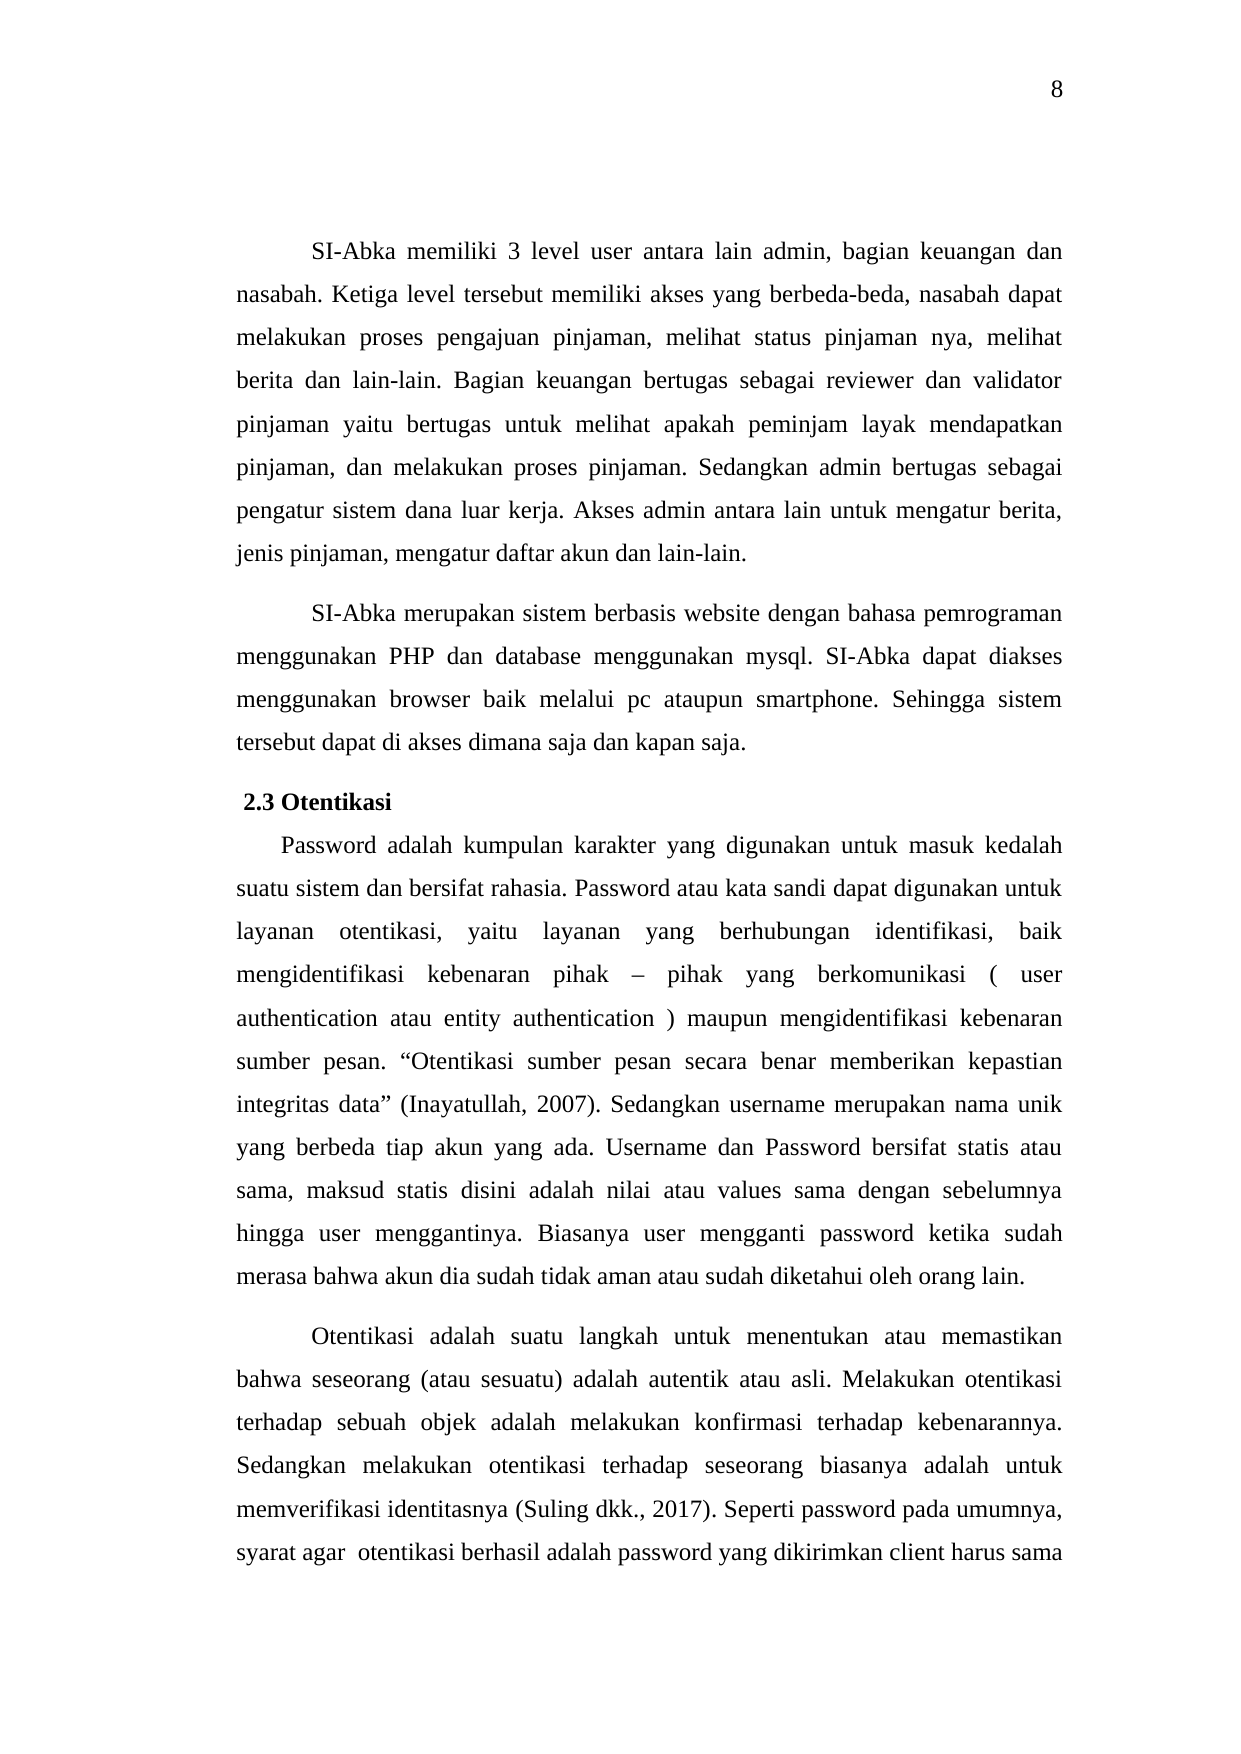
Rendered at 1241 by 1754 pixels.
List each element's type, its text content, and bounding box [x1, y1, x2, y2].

text SI-Abka merupakan sistem berbasis website dengan bahasa pemrograman menggunakan PHP dan database menggunakan mysql. SI-Abka dapat diakses menggunakan browser baik melalui pc ataupun smartphone. Sehingga sistem tersebut dapat di akses dimana saja dan kapan saja. [236, 598, 1063, 756]
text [236, 1321, 1063, 1566]
text Password adalah kumpulan karakter yang digunakan untuk masuk kedalah suatu sistem dan bersifat rahasia. Password atau kata sandi dapat digunakan untuk layanan otentikasi, yaitu layanan yang berhubungan identifikasi, baik mengidentifikasi kebenaran pihak – pihak yang berkomunikasi ( user authentication atau entity authentication ) maupun mengidentifikasi kebenaran sumber pesan. “Otentikasi sumber pesan secara benar memberikan kepastian integritas data” (Inayatullah, 2007). Sedangkan username merupakan nama unik yang berbeda tiap akun yang ada. Username dan Password bersifat statis atau sama, maksud statis disini adalah nilai atau values sama dengan sebelumnya hingga user menggantinya. Biasanya user mengganti password ketika sudah merasa bahwa akun dia sudah tidak aman atau sudah diketahui oleh orang lain. [236, 830, 1063, 1290]
text SI-Abka memiliki 3 level user antara lain admin, bagian keuangan dan nasabah. Ketiga level tersebut memiliki akses yang berbeda-beda, nasabah dapat melakukan proses pengajuan pinjaman, melihat status pinjaman nya, melihat berita dan lain-lain. Bagian keuangan bertugas sebagai reviewer dan validator pinjaman yaitu bertugas untuk melihat apakah peminjam layak mendapatkan pinjaman, dan melakukan proses pinjaman. Sedangkan admin bertugas sebagai pengatur sistem dana luar kerja. Akses admin antara lain untuk mengatur berita, jenis pinjaman, mengatur daftar akun dan lain-lain. [236, 236, 1063, 567]
subtitle Otentikasi [243, 787, 1063, 816]
